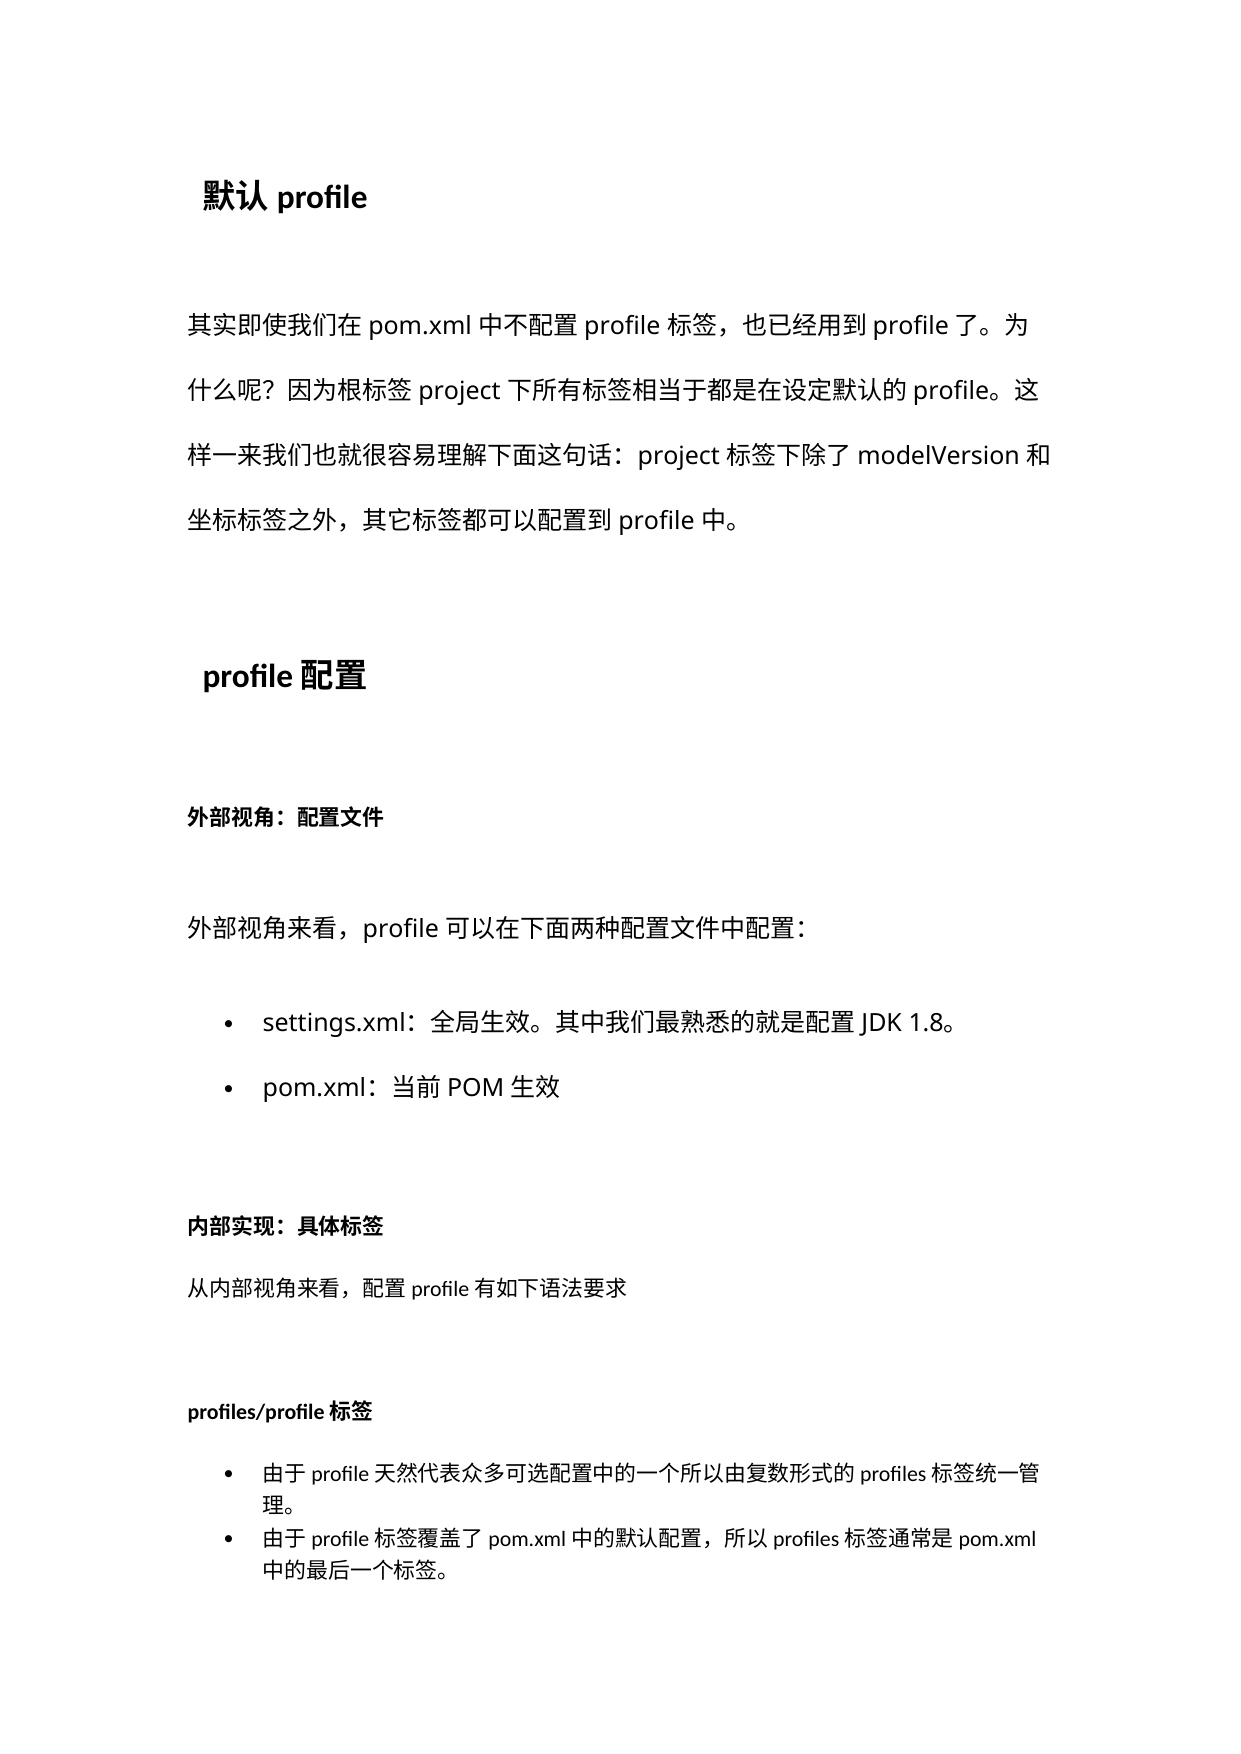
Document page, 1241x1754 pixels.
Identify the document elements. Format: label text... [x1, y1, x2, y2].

list pom.xml：当前 POM 生效 [225, 1053, 1053, 1118]
list 由于 profile 天然代表众多可选配置中的一个所以由复数形式的 profiles 标签统一管理。 [225, 1456, 1053, 1521]
list 由于 profile 标签覆盖了 pom.xml 中的默认配置，所以 profiles 标签通常是 pom.xml 中的最后一个标签。 [225, 1521, 1053, 1586]
text 内部实现：具体标签 [187, 1209, 1053, 1241]
text profiles/profile 标签 [187, 1394, 1053, 1426]
subtitle 默认 profile [202, 162, 1053, 227]
list settings.xml：全局生效。其中我们最熟悉的就是配置 JDK 1.8。 [225, 988, 1053, 1053]
text 外部视角来看，profile 可以在下面两种配置文件中配置： [187, 894, 1053, 959]
text 外部视角：配置文件 [187, 800, 1053, 832]
subtitle profile 配置 [202, 640, 1053, 705]
text 从内部视角来看，配置 profile 有如下语法要求 [187, 1271, 1053, 1303]
text 其实即使我们在 pom.xml 中不配置 profile 标签，也已经用到 profile了。为什么呢？因为根标签 project 下所有标签相当于都是在设定默认的 profile。这样一来我们也就很容易理解下面这句话：project 标签下除了 modelVersion 和坐标标签之外，其它标签都可以配置到 profile 中。 [187, 291, 1053, 551]
